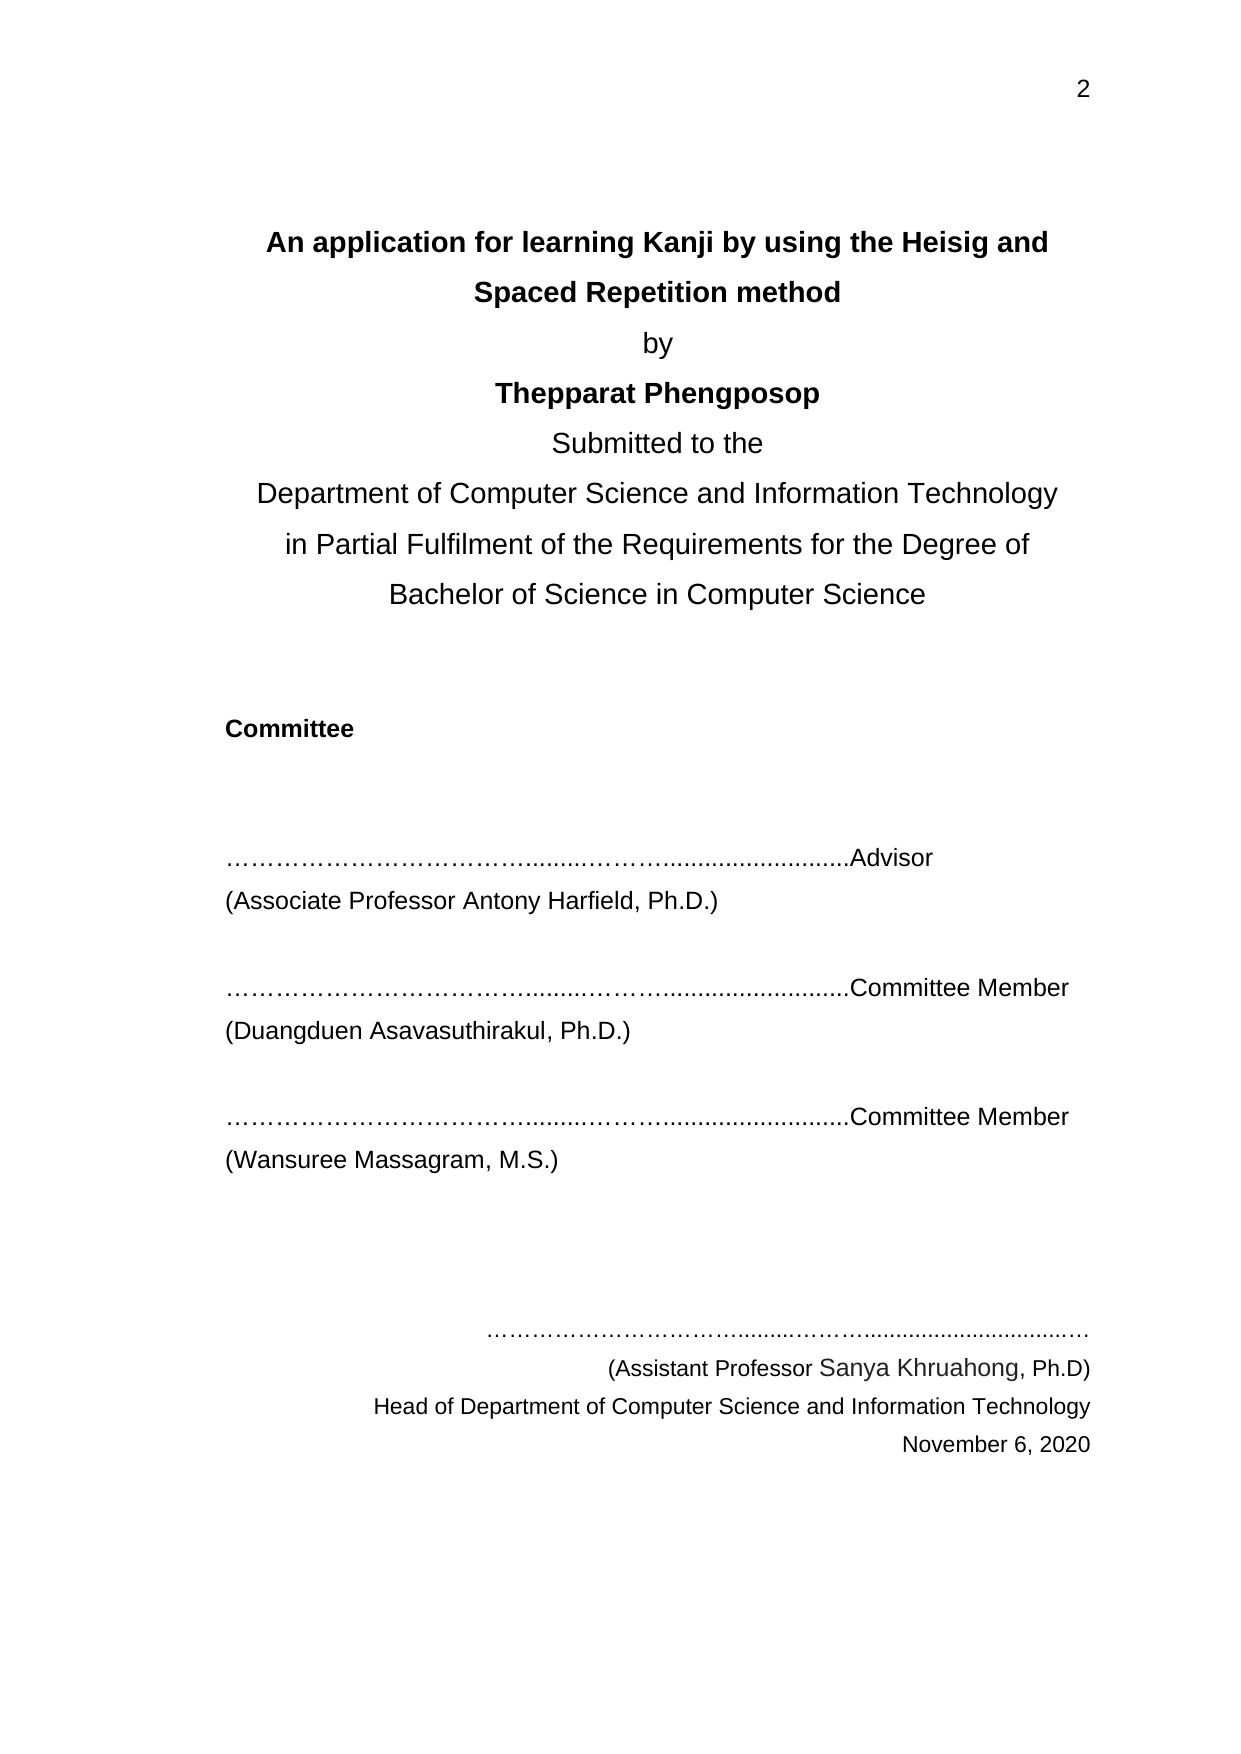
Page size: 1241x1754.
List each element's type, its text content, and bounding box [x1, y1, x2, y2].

text Bachelor of Science in Computer Science [225, 577, 1090, 611]
text (Duangduen Asavasuthirakul, Ph.D.) [225, 1016, 1090, 1044]
text (Associate Professor Antony Harfield, Ph.D.) [225, 886, 1090, 915]
text ……………………………….........………...........................Committee Member [225, 972, 1090, 1001]
text ……………………………….........………...........................Committee Member [225, 1102, 1090, 1131]
text by [225, 326, 1090, 359]
text November 6, 2020 [225, 1432, 1090, 1457]
text ……………………………….........………...........................Advisor [225, 843, 1090, 872]
text Department of Computer Science and Information Technology [225, 477, 1090, 510]
text (Wansuree Massagram, M.S.) [225, 1145, 1090, 1174]
text Committee [225, 714, 1090, 742]
text in Partial Fulfilment of the Requirements for the Degree of [225, 527, 1090, 560]
text Head of Department of Computer Science and Information Technology [225, 1395, 1090, 1420]
text (Assistant Professor Sanya Khruahong, Ph.D) [225, 1355, 819, 1382]
text Submitted to the [225, 426, 1090, 460]
text An application for learning Kanji by using the Heisig and Spaced Repetition method [225, 225, 1090, 309]
text …………………………….........………................................… [225, 1317, 1090, 1342]
text Thepparat Phengposop [225, 376, 1090, 409]
